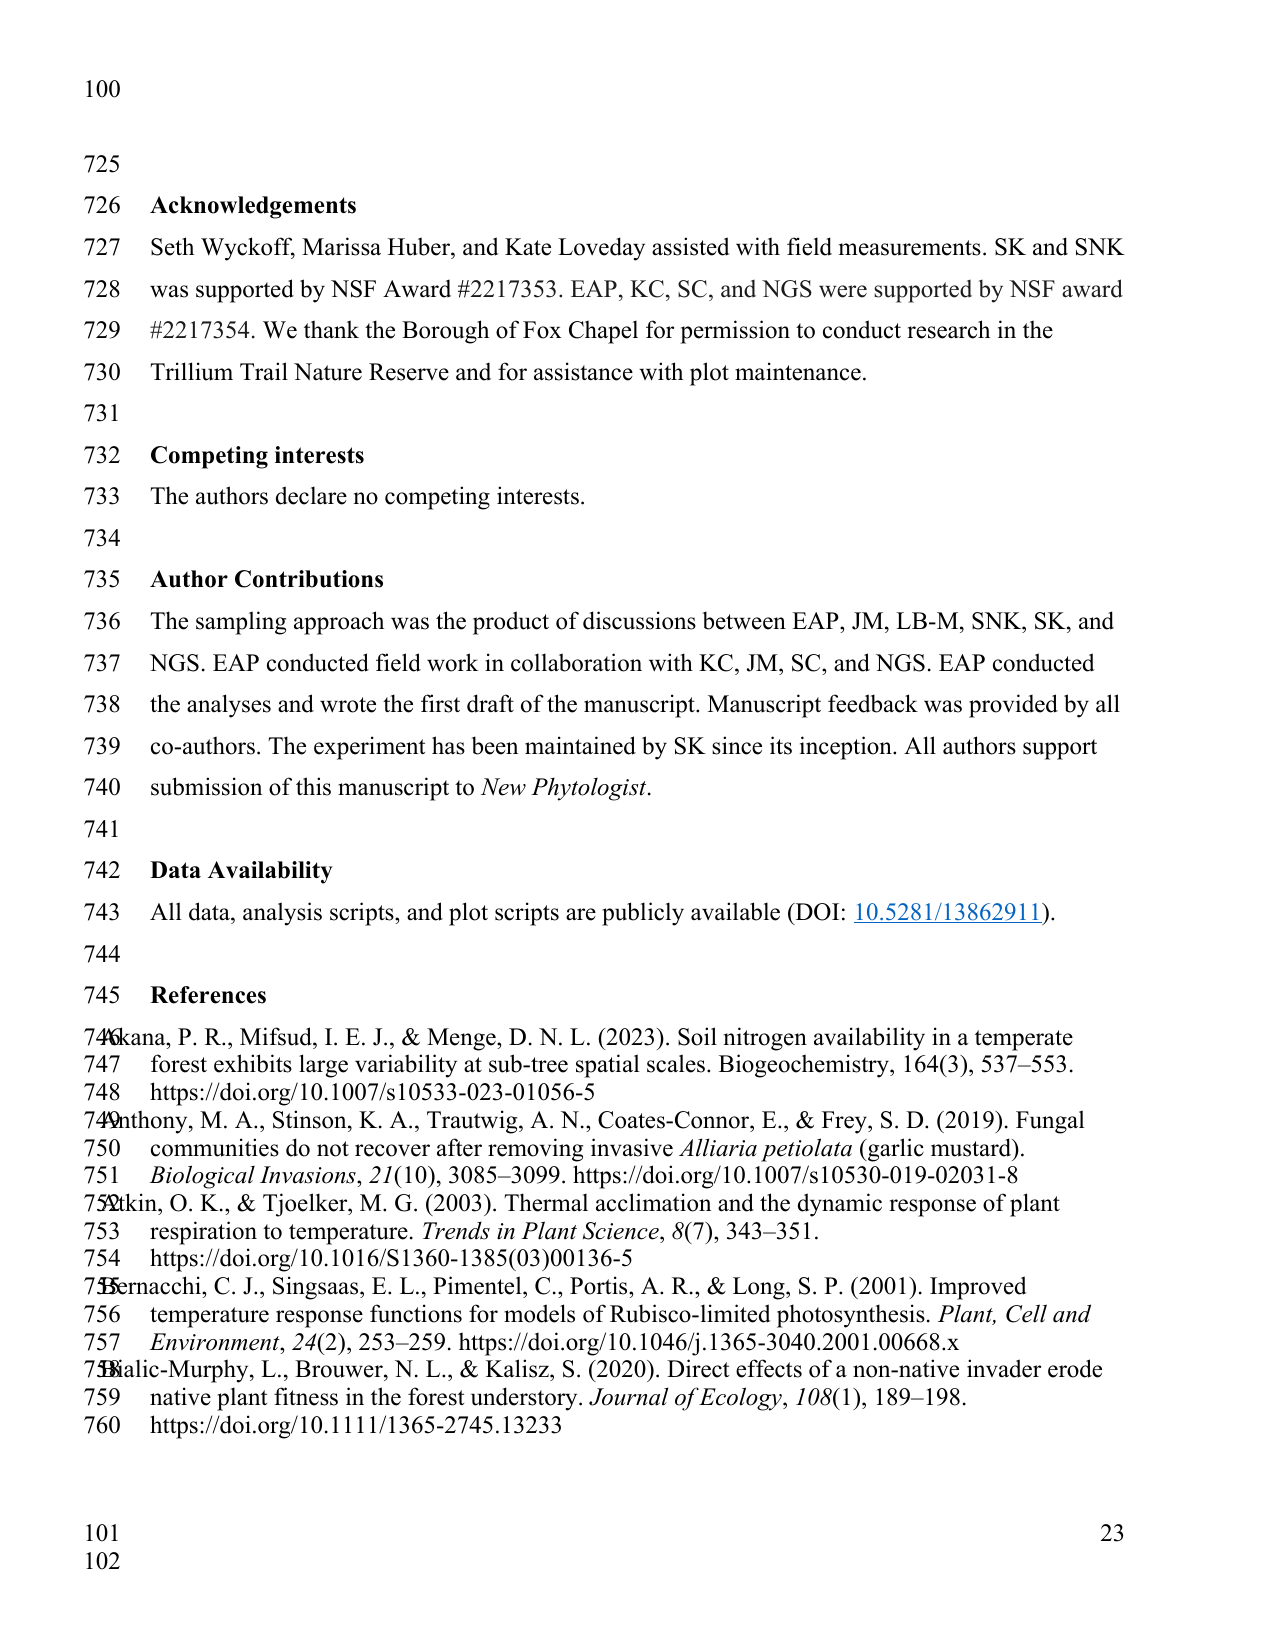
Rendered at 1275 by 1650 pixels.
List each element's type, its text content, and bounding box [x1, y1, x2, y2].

text References [150, 981, 1125, 1009]
text Author Contributions [150, 566, 1125, 593]
text Acknowledgements [150, 192, 1125, 219]
text The sampling approach was the product of discussions between EAP, JM, LB-M, SNK, SK, and NGS. EAP conducted field work in collaboration with KC, JM, SC, and NGS. EAP conducted the analyses and wrote the first draft of the manuscript. Manuscript feedback was provided by all co-authors. The experiment has been maintained by SK since its inception. All authors support submission of this manuscript to New Phytologist. [150, 607, 1125, 801]
text Seth Wyckoff, Marissa Huber, and Kate Loveday assisted with field measurements. SK and SNK was supported by NSF Award #2217353. EAP, KC, SC, and NGS were supported by NSF award #2217354. We thank the Borough of Fox Chapel for permission to conduct research in the Trillium Trail Nature Reserve and for assistance with plot maintenance. [150, 233, 1125, 386]
text All data, analysis scripts, and plot scripts are publicly available (DOI: 10.5281/13862911). [150, 898, 1125, 926]
text Competing interests [150, 441, 1125, 469]
text Data Availability [150, 857, 1125, 884]
text The authors declare no competing interests. [150, 482, 1125, 510]
